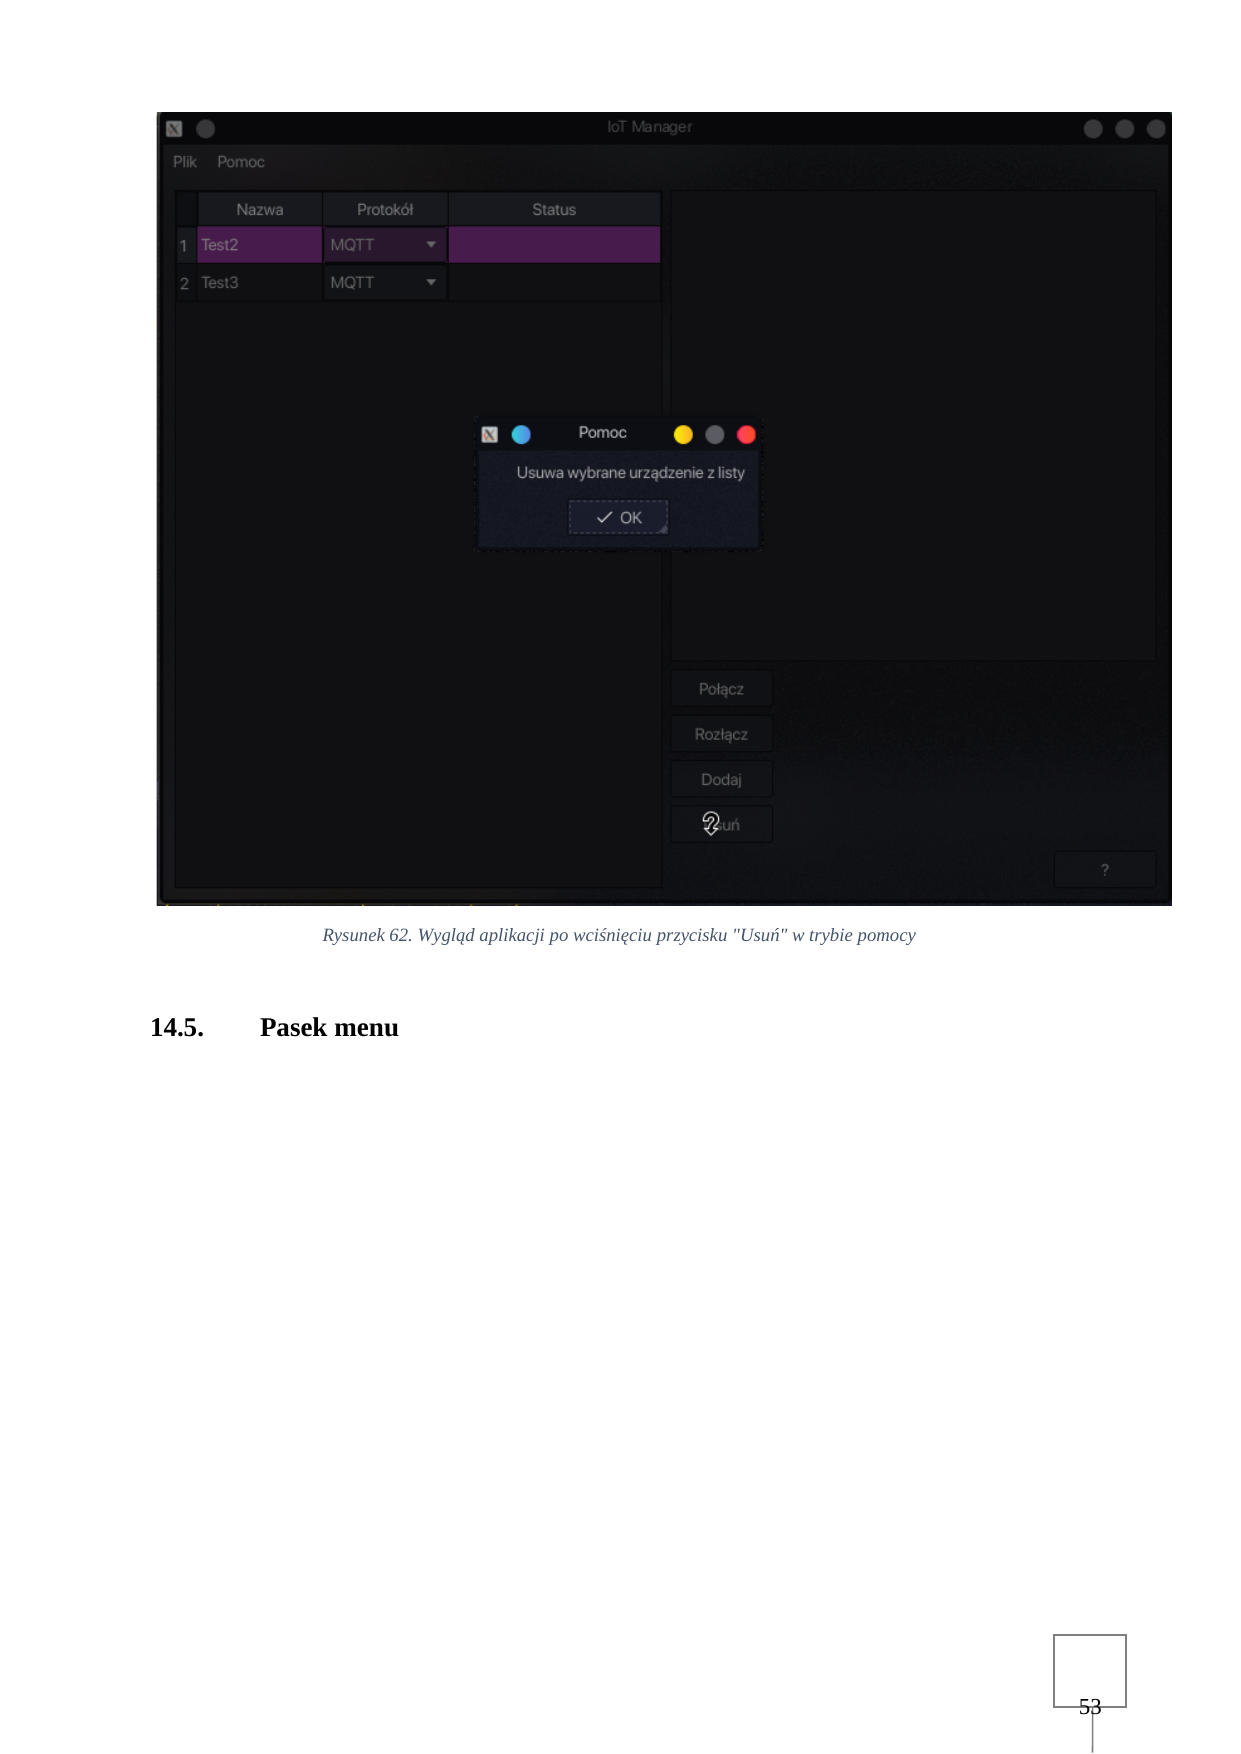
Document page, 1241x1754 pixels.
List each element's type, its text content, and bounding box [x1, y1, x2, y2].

picture [156, 112, 1172, 906]
subtitle Pasek menu [150, 1012, 1128, 1043]
text Rysunek 62. Wygląd aplikacji po wciśnięciu przycisku "Usuń" w trybie pomocy [112, 924, 1128, 946]
